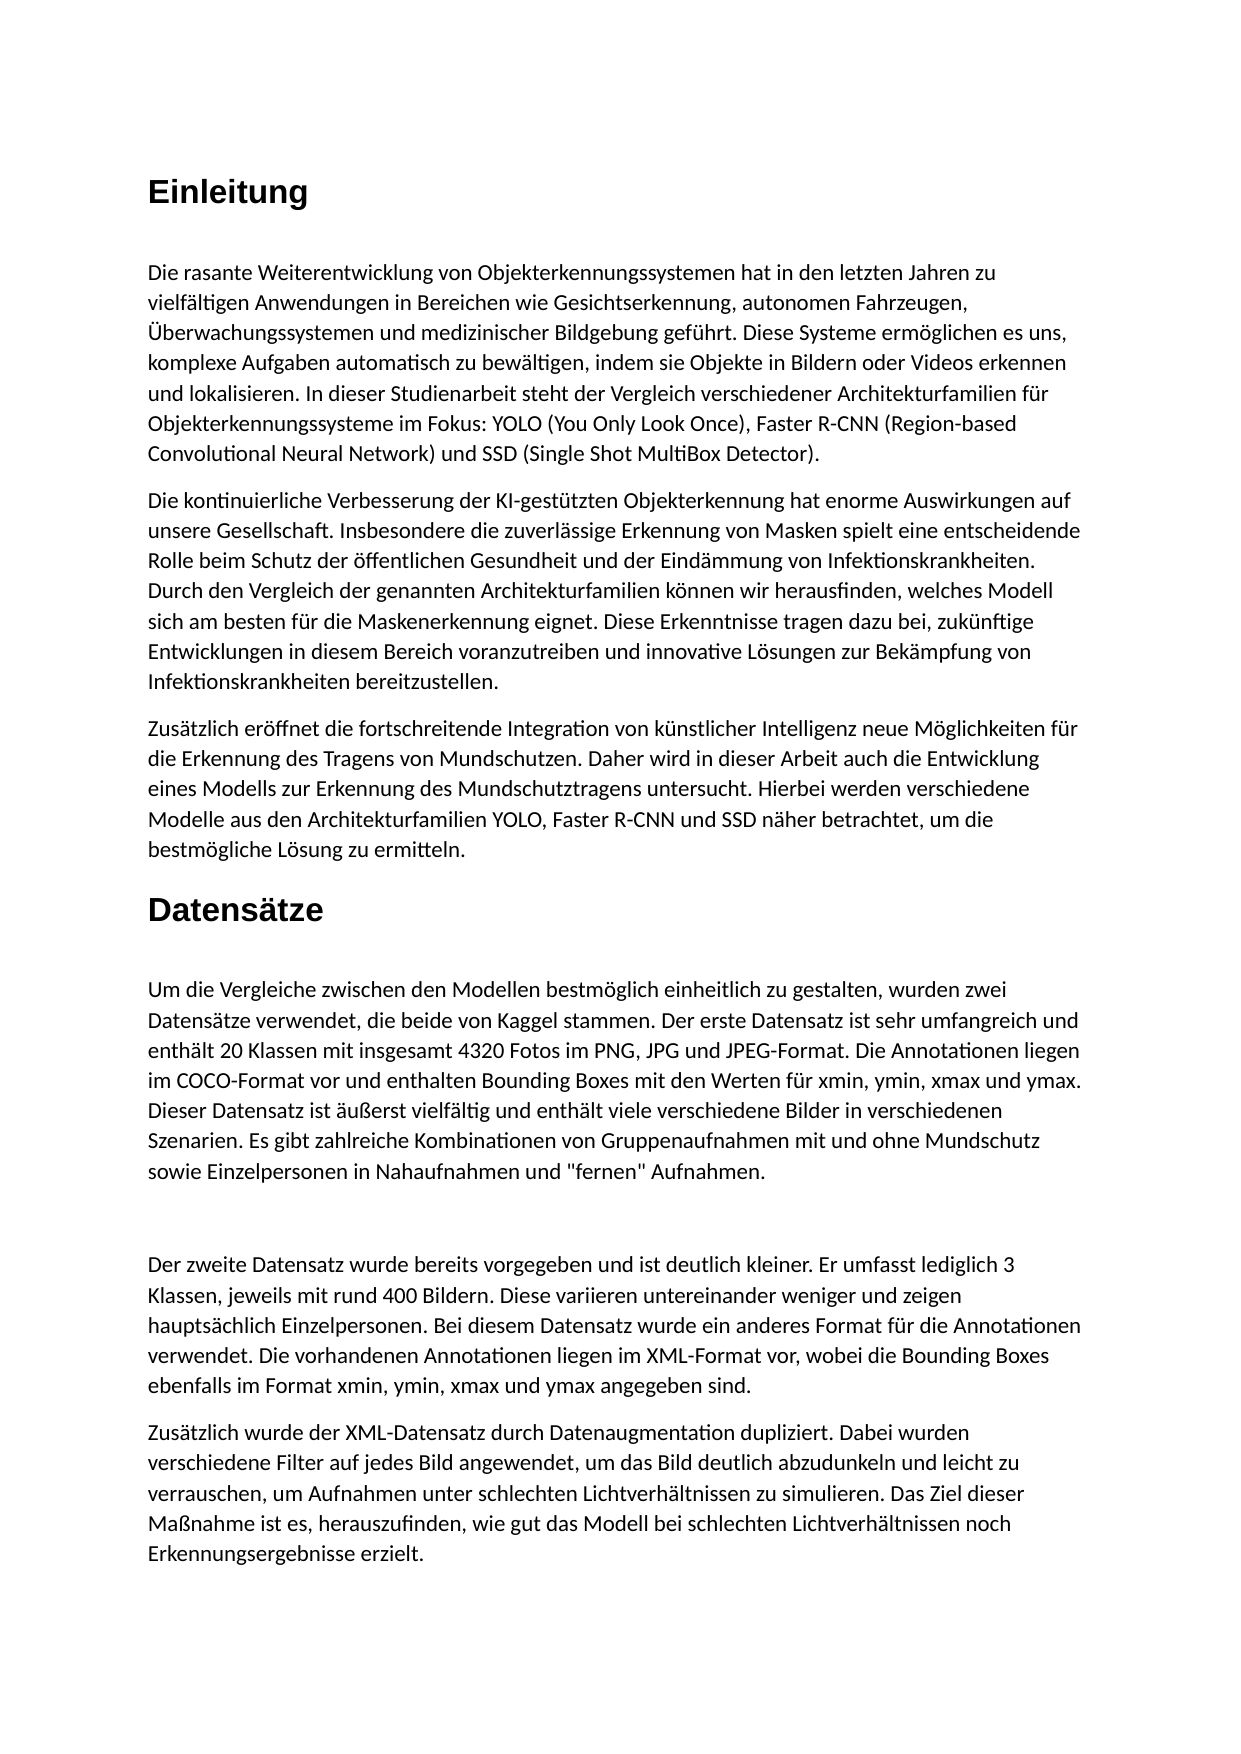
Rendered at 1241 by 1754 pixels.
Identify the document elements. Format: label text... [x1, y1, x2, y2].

subtitle Einleitung [148, 173, 1093, 211]
text Um die Vergleiche zwischen den Modellen bestmöglich einheitlich zu gestalten, wurden zwei Datensätze verwendet, die beide von Kaggel stammen. Der erste Datensatz ist sehr umfangreich und enthält 20 Klassen mit insgesamt 4320 Fotos im PNG, JPG und JPEG-Format. Die Annotationen liegen im COCO-Format vor und enthalten Bounding Boxes mit den Werten für xmin, ymin, xmax und ymax. Dieser Datensatz ist äußerst vielfältig und enthält viele verschiedene Bilder in verschiedenen Szenarien. Es gibt zahlreiche Kombinationen von Gruppenaufnahmen mit und ohne Mundschutz sowie Einzelpersonen in Nahaufnahmen und "fernen" Aufnahmen. [148, 976, 1093, 1185]
text Der zweite Datensatz wurde bereits vorgegeben und ist deutlich kleiner. Er umfasst lediglich 3 Klassen, jeweils mit rund 400 Bildern. Diese variieren untereinander weniger und zeigen hauptsächlich Einzelpersonen. Bei diesem Datensatz wurde ein anderes Format für die Annotationen verwendet. Die vorhandenen Annotationen liegen im XML-Format vor, wobei die Bounding Boxes ebenfalls im Format xmin, ymin, xmax und ymax angegeben sind. [148, 1251, 1093, 1399]
text Zusätzlich wurde der XML-Datensatz durch Datenaugmentation dupliziert. Dabei wurden verschiedene Filter auf jedes Bild angewendet, um das Bild deutlich abzudunkeln und leicht zu verrauschen, um Aufnahmen unter schlechten Lichtverhältnissen zu simulieren. Das Ziel dieser Maßnahme ist es, herauszufinden, wie gut das Modell bei schlechten Lichtverhältnissen noch Erkennungsergebnisse erzielt. [148, 1418, 1093, 1567]
subtitle Datensätze [148, 890, 1093, 929]
text Zusätzlich eröffnet die fortschreitende Integration von künstlicher Intelligenz neue Möglichkeiten für die Erkennung des Tragens von Mundschutzen. Daher wird in dieser Arbeit auch die Entwicklung eines Modells zur Erkennung des Mundschutztragens untersucht. Hierbei werden verschiedene Modelle aus den Architekturfamilien YOLO, Faster R-CNN und SSD näher betrachtet, um die bestmögliche Lösung zu ermitteln. [148, 714, 1093, 863]
text Die rasante Weiterentwicklung von Objekterkennungssystemen hat in den letzten Jahren zu vielfältigen Anwendungen in Bereichen wie Gesichtserkennung, autonomen Fahrzeugen, Überwachungssystemen und medizinischer Bildgebung geführt. Diese Systeme ermöglichen es uns, komplexe Aufgaben automatisch zu bewältigen, indem sie Objekte in Bildern oder Videos erkennen und lokalisieren. In dieser Studienarbeit steht der Vergleich verschiedener Architekturfamilien für Objekterkennungssysteme im Fokus: YOLO (You Only Look Once), Faster R-CNN (Region-based Convolutional Neural Network) und SSD (Single Shot MultiBox Detector). [148, 258, 1093, 467]
text Die kontinuierliche Verbesserung der KI-gestützten Objekterkennung hat enorme Auswirkungen auf unsere Gesellschaft. Insbesondere die zuverlässige Erkennung von Masken spielt eine entscheidende Rolle beim Schutz der öffentlichen Gesundheit und der Eindämmung von Infektionskrankheiten. Durch den Vergleich der genannten Architekturfamilien können wir herausfinden, welches Modell sich am besten für die Maskenerkennung eignet. Diese Erkenntnisse tragen dazu bei, zukünftige Entwicklungen in diesem Bereich voranzutreiben und innovative Lösungen zur Bekämpfung von Infektionskrankheiten bereitzustellen. [148, 486, 1093, 695]
